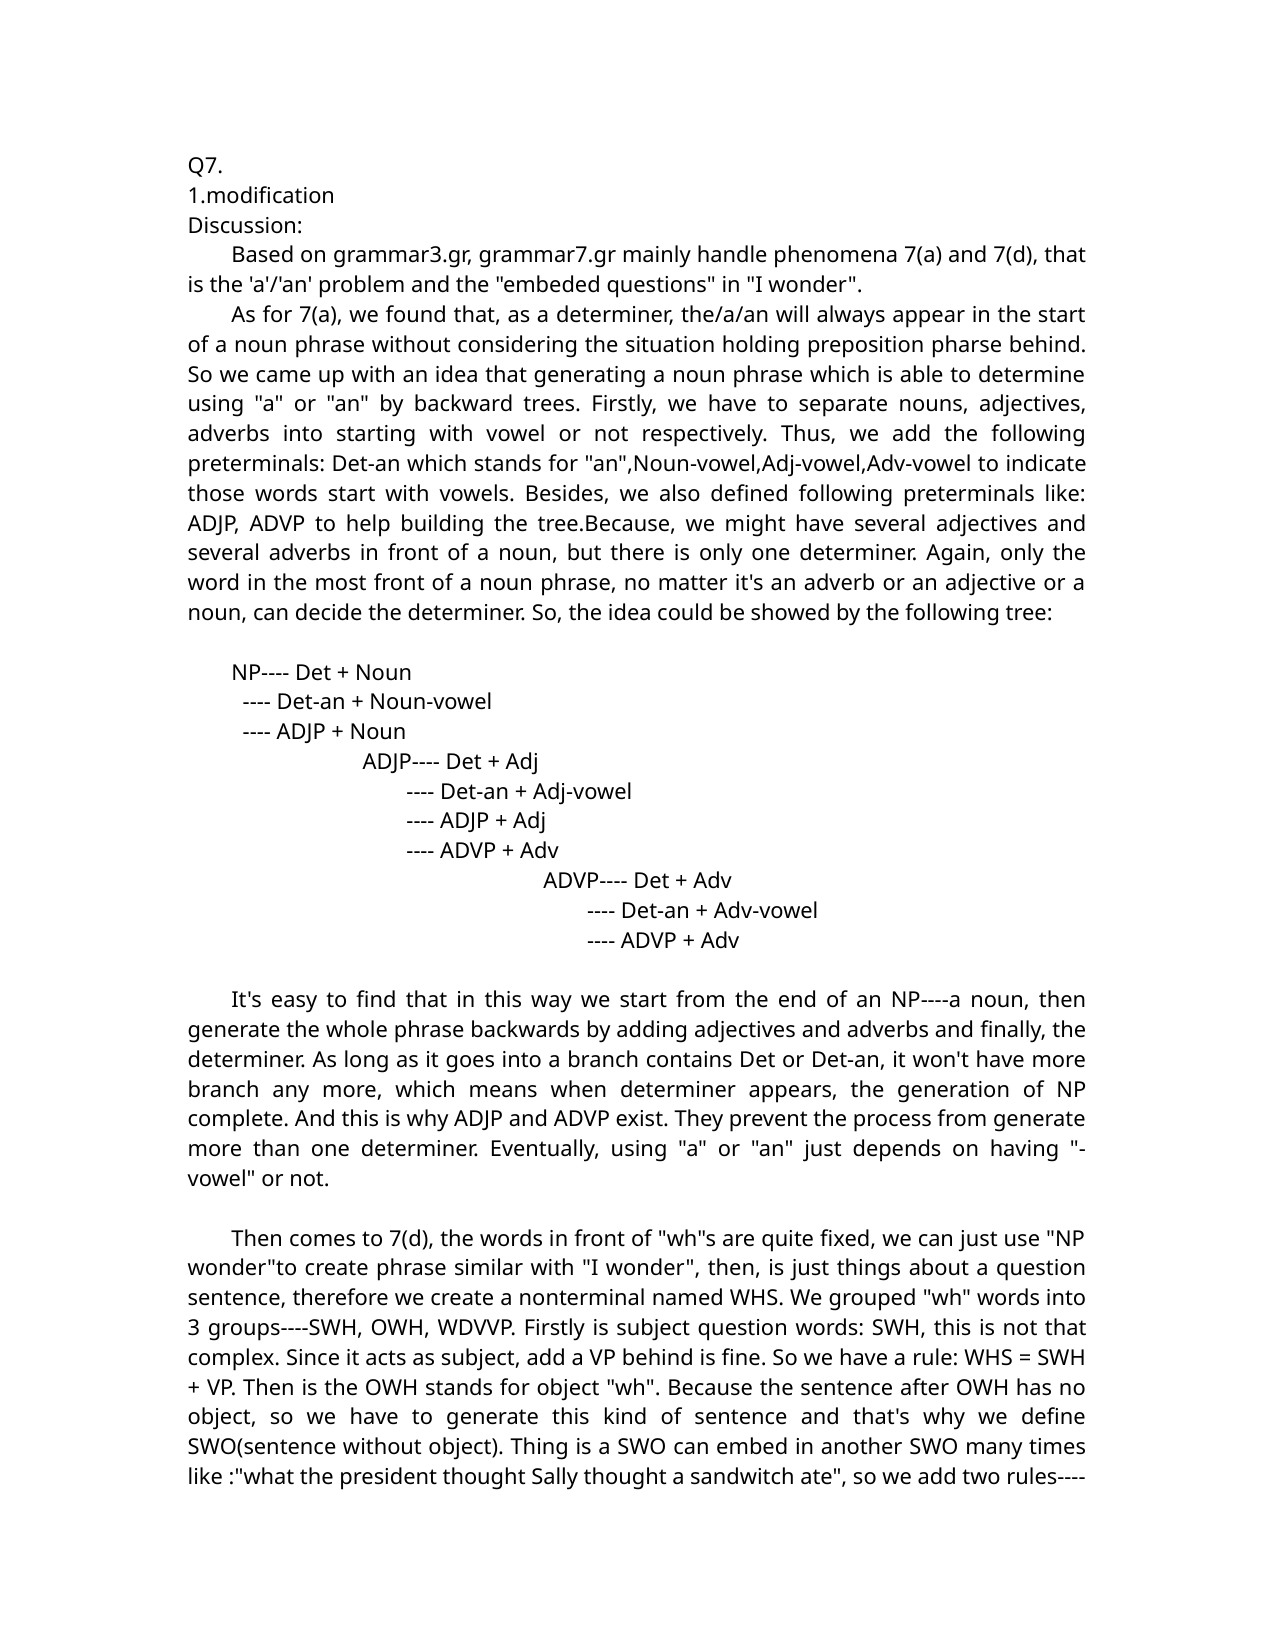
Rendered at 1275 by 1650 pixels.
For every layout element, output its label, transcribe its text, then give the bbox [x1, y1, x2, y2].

text Based on grammar3.gr, grammar7.gr mainly handle phenomena 7(a) and 7(d), that is the 'a'/'an' problem and the "embeded questions" in "I wonder". [187, 239, 1087, 299]
text ---- ADVP + Adv [187, 835, 1087, 865]
text ---- ADJP + Noun [187, 716, 1087, 746]
text NP---- Det + Noun [187, 656, 1087, 686]
text ---- ADVP + Adv [187, 924, 1087, 954]
text Q7. [187, 150, 1087, 180]
text ---- Det-an + Adv-vowel [187, 895, 1087, 924]
text Discussion: [187, 209, 1087, 239]
text As for 7(a), we found that, as a determiner, the/a/an will always appear in the start of a noun phrase without considering the situation holding preposition pharse behind. So we came up with an idea that generating a noun phrase which is able to determine using "a" or "an" by backward trees. Firstly, we have to separate nouns, adjectives, adverbs into starting with vowel or not respectively. Thus, we add the following preterminals: Det-an which stands for "an",Noun-vowel,Adj-vowel,Adv-vowel to indicate those words start with vowels. Besides, we also defined following preterminals like: ADJP, ADVP to help building the tree.Because, we might have several adjectives and several adverbs in front of a noun, but there is only one determiner. Again, only the word in the most front of a noun phrase, no matter it's an adverb or an adjective or a noun, can decide the determiner. So, the idea could be showed by the following tree: [187, 299, 1087, 627]
text ---- Det-an + Noun-vowel [187, 686, 1087, 716]
text ADVP---- Det + Adv [494, 865, 1087, 895]
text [187, 1222, 1087, 1491]
text ---- Det-an + Adj-vowel [187, 776, 1087, 805]
text ADJP---- Det + Adj [319, 746, 1087, 776]
text 1.modification [187, 180, 1087, 209]
text It's easy to find that in this way we start from the end of an NP----a noun, then generate the whole phrase backwards by adding adjectives and adverbs and finally, the determiner. As long as it goes into a branch contains Det or Det-an, it won't have more branch any more, which means when determiner appears, the generation of NP complete. And this is why ADJP and ADVP exist. They prevent the process from generate more than one determiner. Eventually, using "a" or "an" just depends on having "-vowel" or not. [187, 984, 1087, 1193]
text ---- ADJP + Adj [187, 805, 1087, 835]
